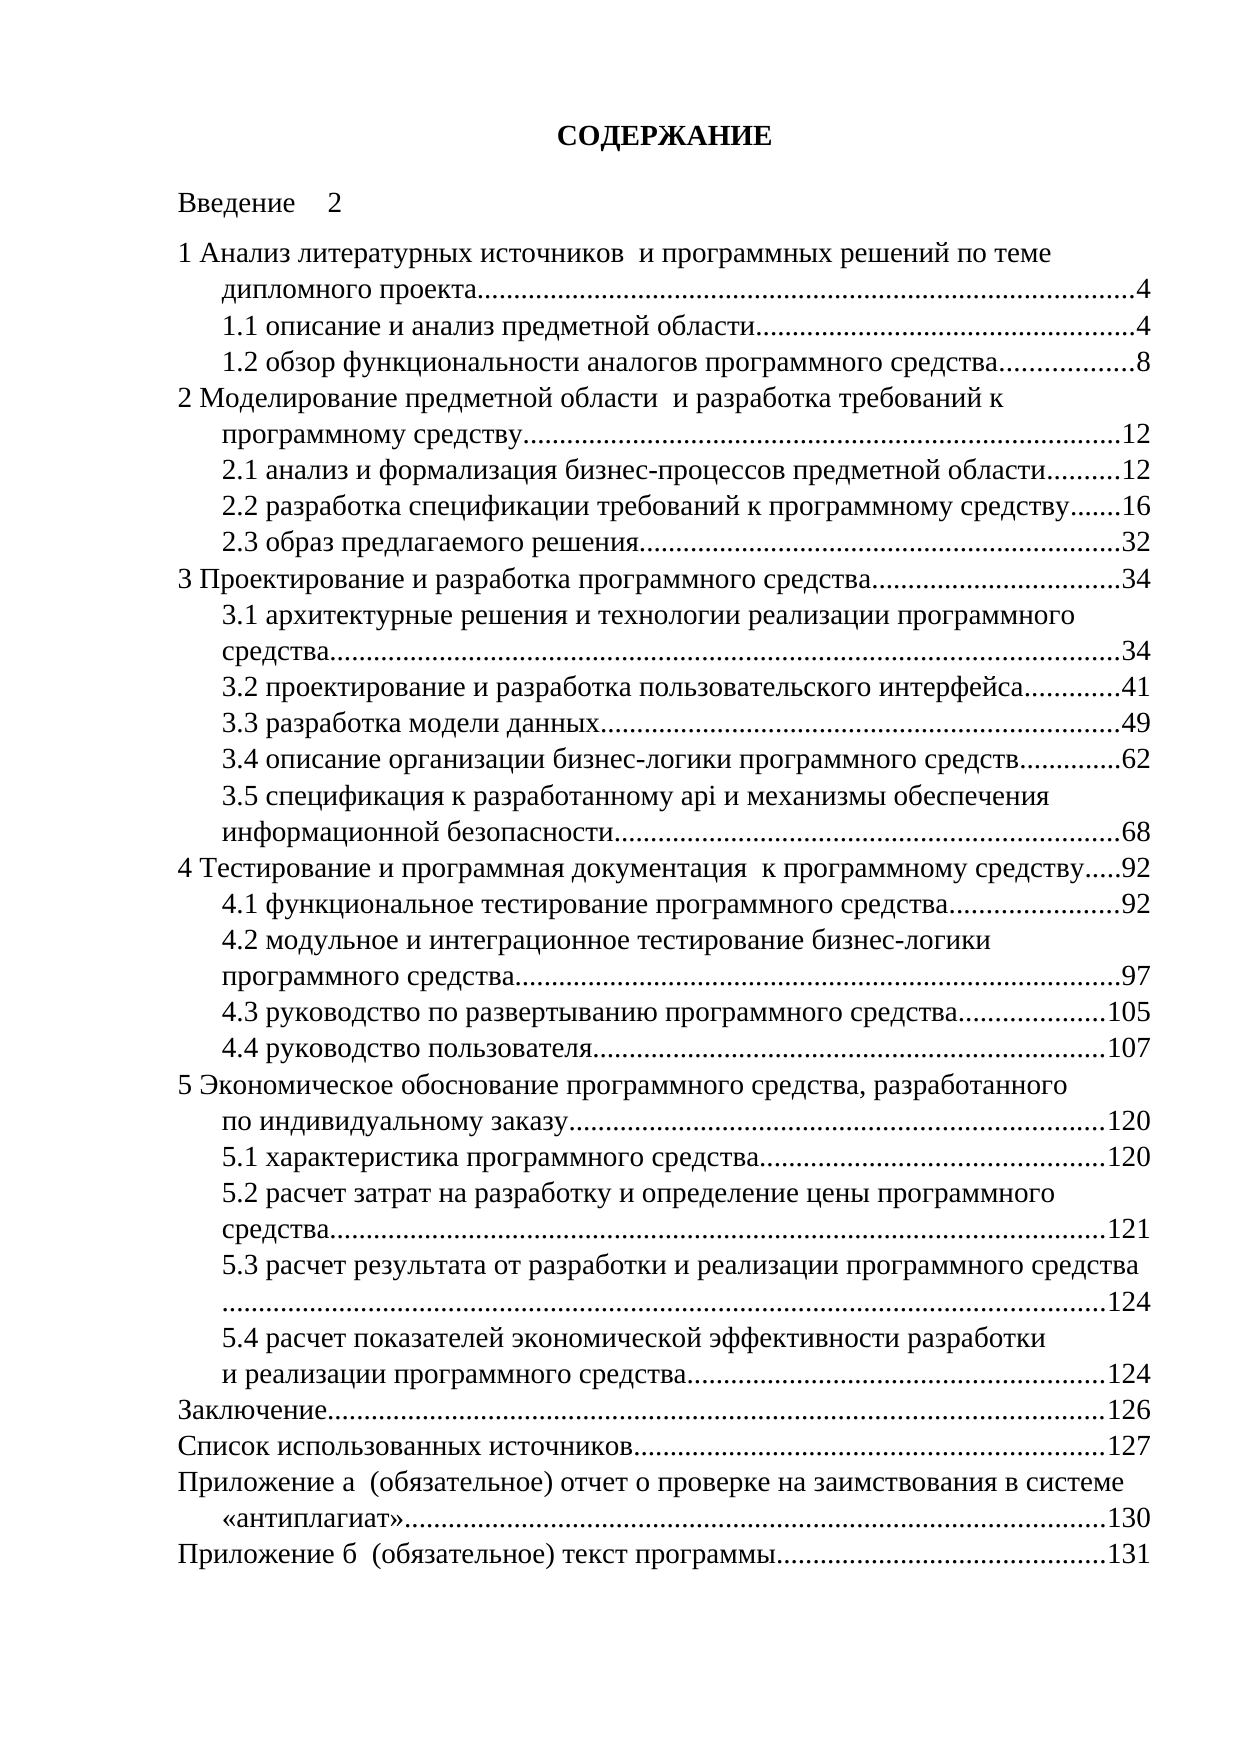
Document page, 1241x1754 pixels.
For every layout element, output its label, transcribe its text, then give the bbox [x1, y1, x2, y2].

text СОДЕРЖАНИЕ [177, 118, 1152, 152]
